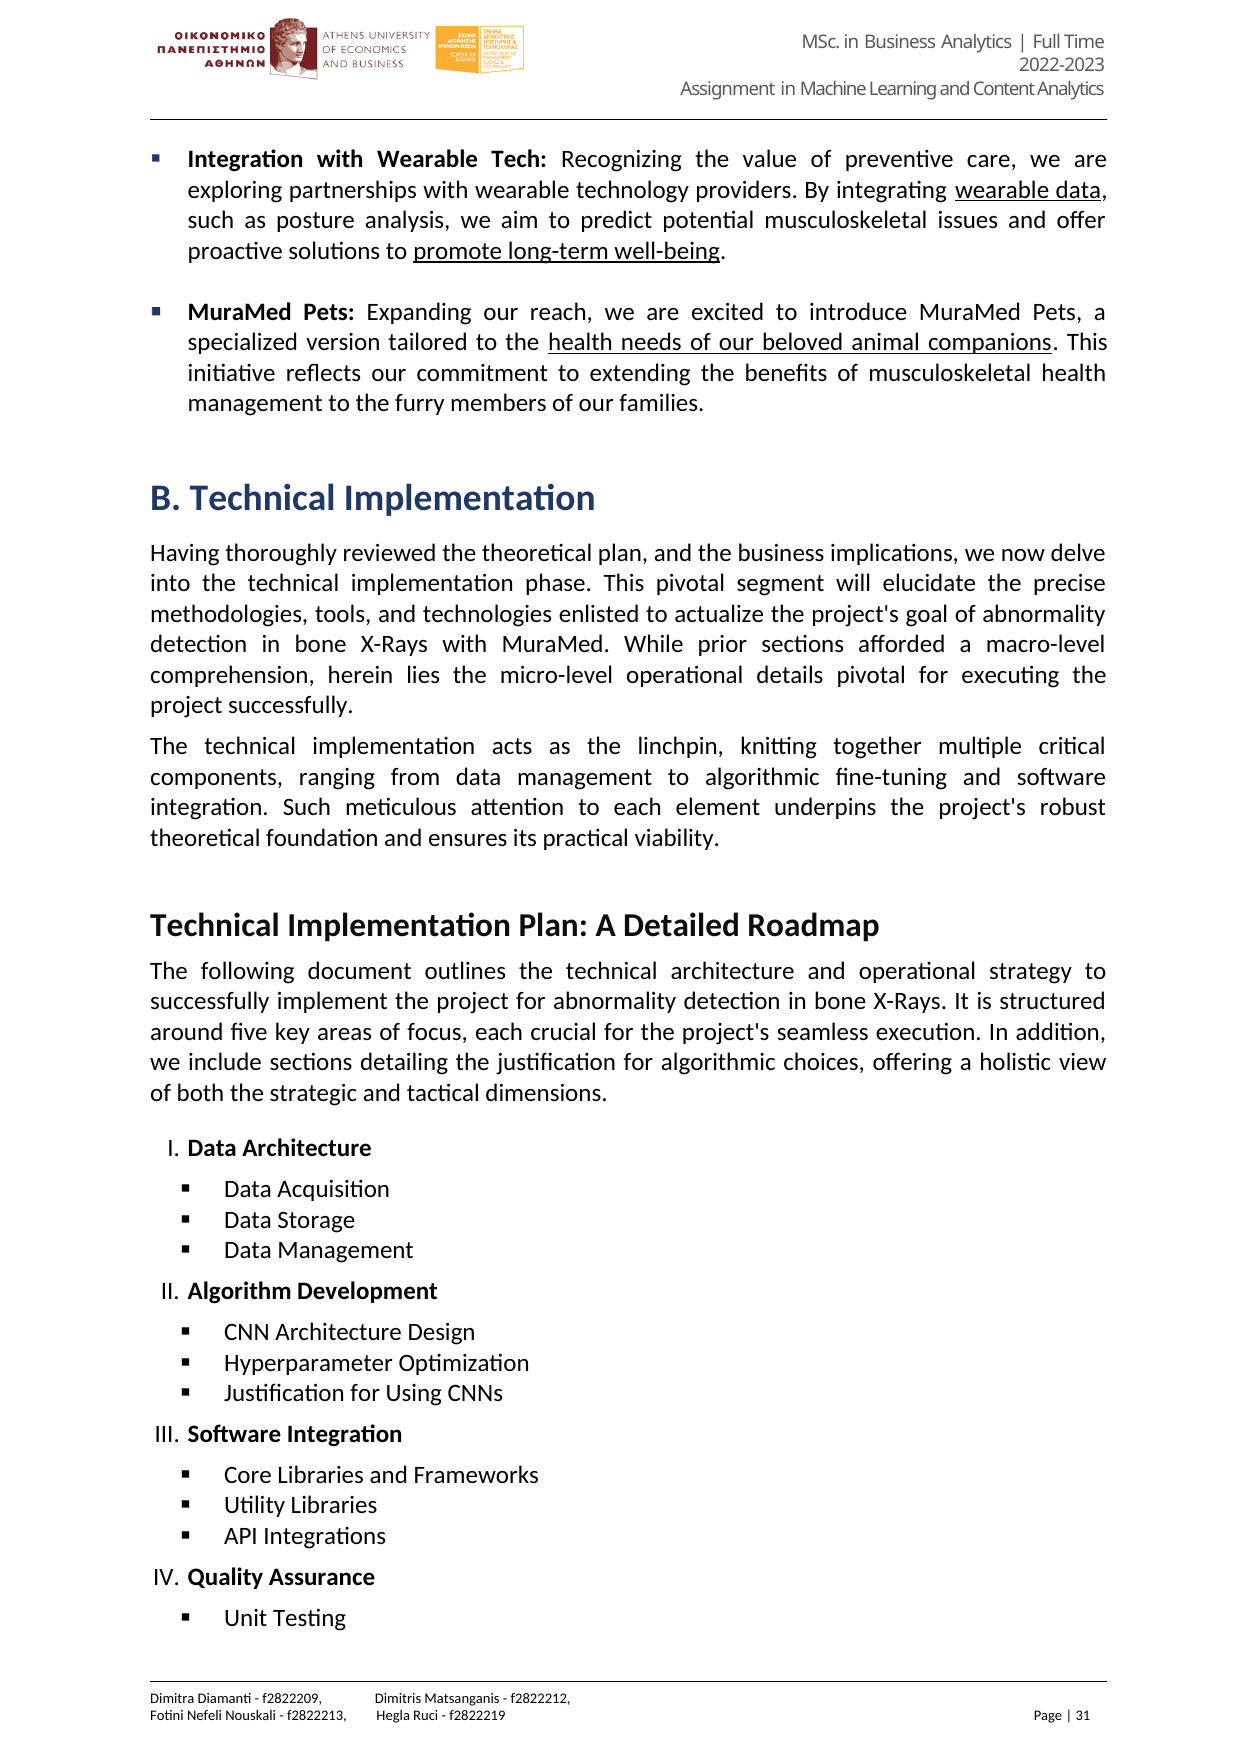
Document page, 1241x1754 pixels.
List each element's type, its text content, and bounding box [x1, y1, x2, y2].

list Data Management [179, 1234, 1107, 1265]
subtitle B. Technical Implementation [150, 473, 1107, 519]
list Justification for Using CNNs [179, 1377, 1107, 1408]
text The technical implementation acts as the linchpin, knitting together multiple critical components, ranging from data management to algorithmic fine-tuning and software integration. Such meticulous attention to each element underpins the project's robust theoretical foundation and ensures its practical viability. [150, 730, 1107, 852]
list Software Integration [179, 1418, 1107, 1449]
text The following document outlines the technical architecture and operational strategy to successfully implement the project for abnormality detection in bone X-Rays. It is structured around five key areas of focus, each crucial for the project's seamless execution. In addition, we include sections detailing the justification for algorithmic choices, offering a holistic view of both the strategic and tactical dimensions. [150, 955, 1107, 1107]
text Having thoroughly reviewed the theoretical plan, and the business implications, we now delve into the technical implementation phase. This pivotal segment will elucidate the precise methodologies, tools, and technologies enlisted to actualize the project's goal of abnormality detection in bone X-Rays with MuraMed. While prior sections afforded a macro-level comprehension, herein lies the micro-level operational details pivotal for executing the project successfully. [150, 537, 1107, 720]
list Core Libraries and Frameworks [179, 1459, 1107, 1490]
list Unit Testing [179, 1602, 1107, 1633]
list Hyperparameter Optimization [179, 1347, 1107, 1377]
picture [151, 17, 526, 82]
list Data Storage [179, 1204, 1107, 1234]
list Integration with Wearable Tech: Recognizing the value of preventive care, we are exploring partnerships with wearable technology providers. By integrating wearable data, such as posture analysis, we aim to predict potential musculoskeletal issues and offer proactive solutions to promote long-term well-being. [150, 143, 1107, 265]
list Data Architecture [179, 1132, 1107, 1163]
list CNN Architecture Design [179, 1316, 1107, 1347]
list API Integrations [179, 1520, 1107, 1551]
list MuraMed Pets: Expanding our reach, we are excited to introduce MuraMed Pets, a specialized version tailored to the health needs of our beloved animal companions. This initiative reflects our commitment to extending the benefits of musculoskeletal health management to the furry members of our families. [150, 296, 1107, 418]
subtitle Technical Implementation Plan: A Detailed Roadmap [150, 904, 1095, 944]
list Quality Assurance [179, 1561, 1107, 1592]
list Data Acquisition [179, 1173, 1107, 1204]
list Algorithm Development [179, 1275, 1107, 1306]
list Utility Libraries [179, 1490, 1107, 1520]
